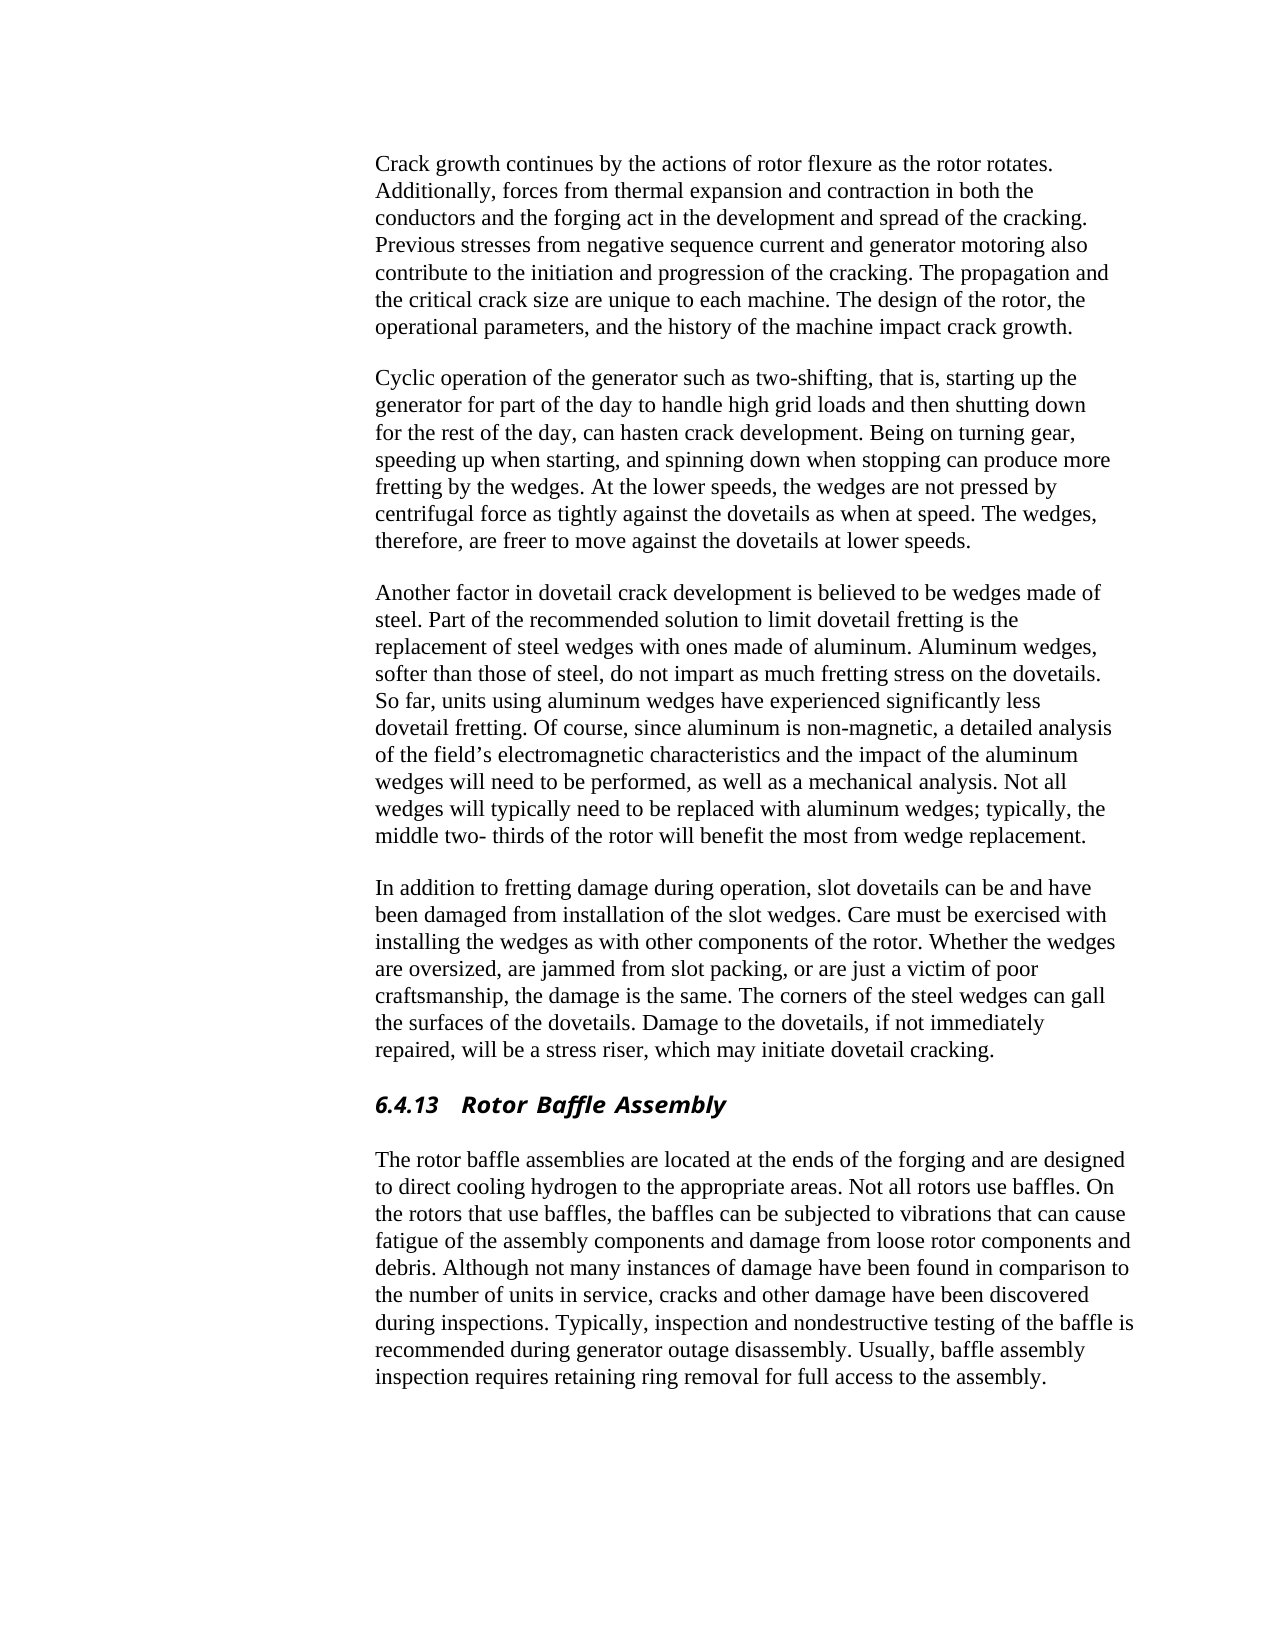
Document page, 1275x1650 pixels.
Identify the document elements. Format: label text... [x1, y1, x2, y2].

text Cyclic operation of the generator such as two-shifting, that is, starting up the generator for part of the day to handle high grid loads and then shutting down for the rest of the day, can hasten crack development. Being on turning gear, speeding up when starting, and spinning down when stopping can produce more fretting by the wedges. At the lower speeds, the wedges are not pressed by centrifugal force as tightly against the dovetails as when at speed. The wedges, therefore, are freer to move against the dovetails at lower speeds. [375, 364, 1115, 553]
text Crack growth continues by the actions of rotor flexure as the rotor rotates. Additionally, forces from thermal expansion and contraction in both the conductors and the forging act in the development and spread of the cracking. Previous stresses from negative sequence current and generator motoring also contribute to the initiation and progression of the cracking. The propagation and the critical crack size are unique to each machine. The design of the rotor, the operational parameters, and the history of the machine impact crack growth. [375, 150, 1125, 339]
text The rotor baffle assemblies are located at the ends of the forging and are designed to direct cooling hydrogen to the appropriate areas. Not all rotors use baffles. On the rotors that use baffles, the baffles can be subjected to vibrations that can cause fatigue of the assembly components and damage from loose rotor components and debris. Although not many instances of damage have been found in comparison to the number of units in service, cracks and other damage have been discovered during inspections. Typically, inspection and nondestructive testing of the baffle is recommended during generator outage disassembly. Usually, baffle assembly inspection requires retaining ring removal for full access to the assembly. [375, 1146, 1139, 1389]
text Another factor in dovetail crack development is believed to be wedges made of steel. Part of the recommended solution to limit dovetail fretting is the replacement of steel wedges with ones made of aluminum. Aluminum wedges, softer than those of steel, do not impart as much fretting stress on the dovetails. So far, units using aluminum wedges have experienced significantly less dovetail fretting. Of course, since aluminum is non-magnetic, a detailed analysis of the field’s electromagnetic characteristics and the impact of the aluminum wedges will need to be performed, as well as a mechanical analysis. Not all wedges will typically need to be replaced with aluminum wedges; typically, the middle two- thirds of the rotor will benefit the most from wedge replacement. [375, 578, 1119, 849]
subtitle Rotor Baffle Assembly [375, 1089, 1212, 1120]
text In addition to fretting damage during operation, slot dovetails can be and have been damaged from installation of the slot wedges. Care must be exercised with installing the wedges as with other components of the rotor. Whether the wedges are oversized, are jammed from slot packing, or are just a victim of poor craftsmanship, the damage is the same. The corners of the steel wedges can gall the surfaces of the dovetails. Damage to the dovetails, if not immediately repaired, will be a stress riser, which may initiate dovetail cracking. [375, 874, 1122, 1063]
